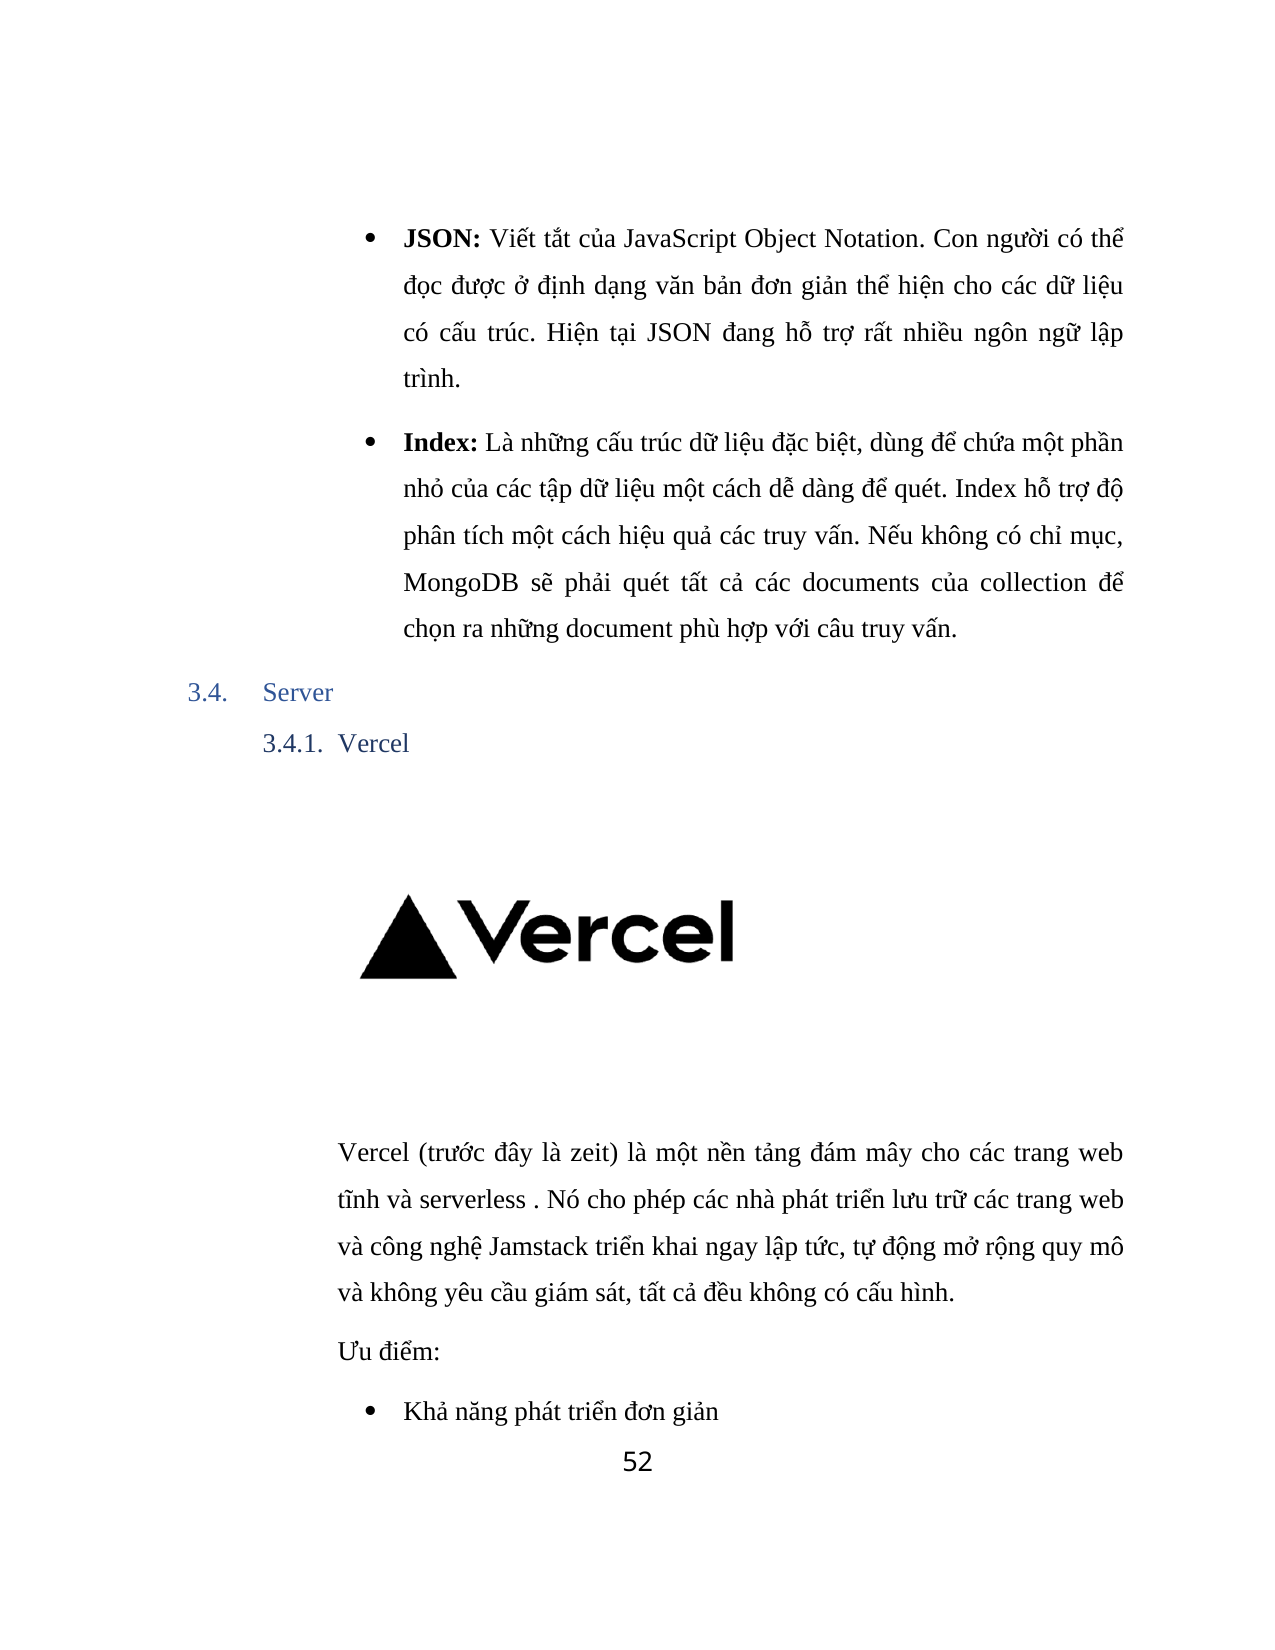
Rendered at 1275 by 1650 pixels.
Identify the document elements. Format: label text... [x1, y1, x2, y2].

text Ưu điểm: [337, 1336, 1125, 1367]
list Index: Là những cấu trúc dữ liệu đặc biệt, dùng để chứa một phần nhỏ của các tập dữ liệu một cách dễ dàng để quét. Index hỗ trợ độ phân tích một cách hiệu quả các truy vấn. Nếu không có chỉ mục, MongoDB sẽ phải quét tất cả các documents của collection để chọn ra những document phù hợp với câu truy vấn. [366, 426, 1125, 644]
list Khả năng phát triển đơn giản [366, 1395, 1125, 1426]
list JSON: Viết tắt của JavaScript Object Notation. Con người có thể đọc được ở định dạng văn bản đơn giản thể hiện cho các dữ liệu có cấu trúc. Hiện tại JSON đang hỗ trợ rất nhiều ngôn ngữ lập trình. [366, 222, 1125, 394]
subtitle Server [187, 676, 1125, 707]
text Vercel (trước đây là zeit) là một nền tảng đám mây cho các trang web tĩnh và serverless . Nó cho phép các nhà phát triển lưu trữ các trang web và công nghệ Jamstack triển khai ngay lập tức, tự động mở rộng quy mô và không yêu cầu giám sát, tất cả đều không có cấu hình. [337, 1136, 1125, 1307]
subtitle Vercel [262, 727, 1125, 758]
picture [150, 773, 941, 1106]
